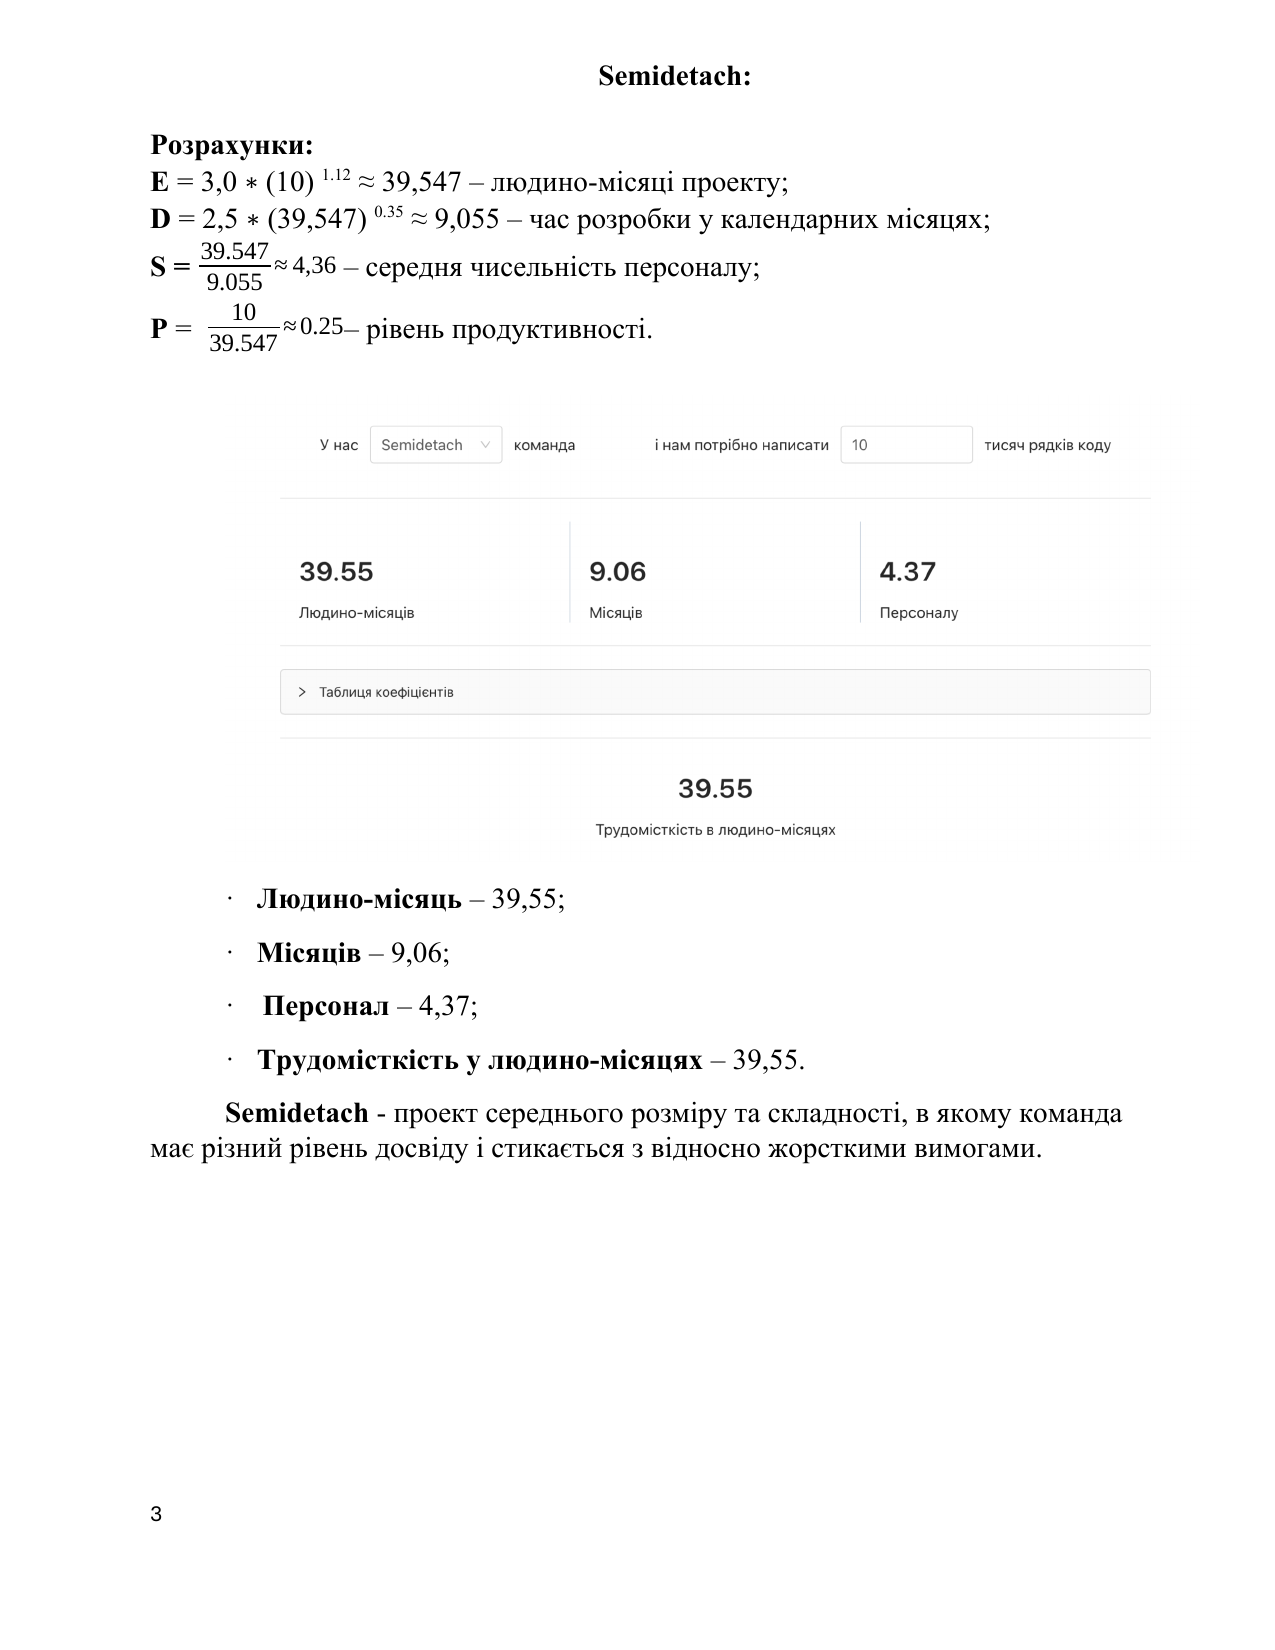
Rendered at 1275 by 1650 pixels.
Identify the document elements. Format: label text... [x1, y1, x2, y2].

text · Трудомісткість у людино-місяцях – 39,55. [225, 1043, 1125, 1075]
text · Персонал – 4,37; [225, 989, 1125, 1022]
text · Місяців – 9,06; [225, 936, 1125, 968]
text Розрахунки: [150, 129, 1125, 161]
text · Людино-місяць – 39,55; [225, 882, 1125, 915]
text S = – середня чисельність персоналу; [150, 237, 1125, 296]
text Semidetach - проект середнього розміру та складності, в якому команда має різний рівень досвіду і стикається з відносно жорсткими вимогами. [150, 1097, 1125, 1164]
text E1.12 [150, 163, 1125, 198]
picture [225, 395, 1200, 862]
text Semidetach: [150, 59, 1125, 91]
text D 0.35 [150, 200, 1125, 234]
text P = – рівень продуктивності. [150, 299, 1125, 358]
